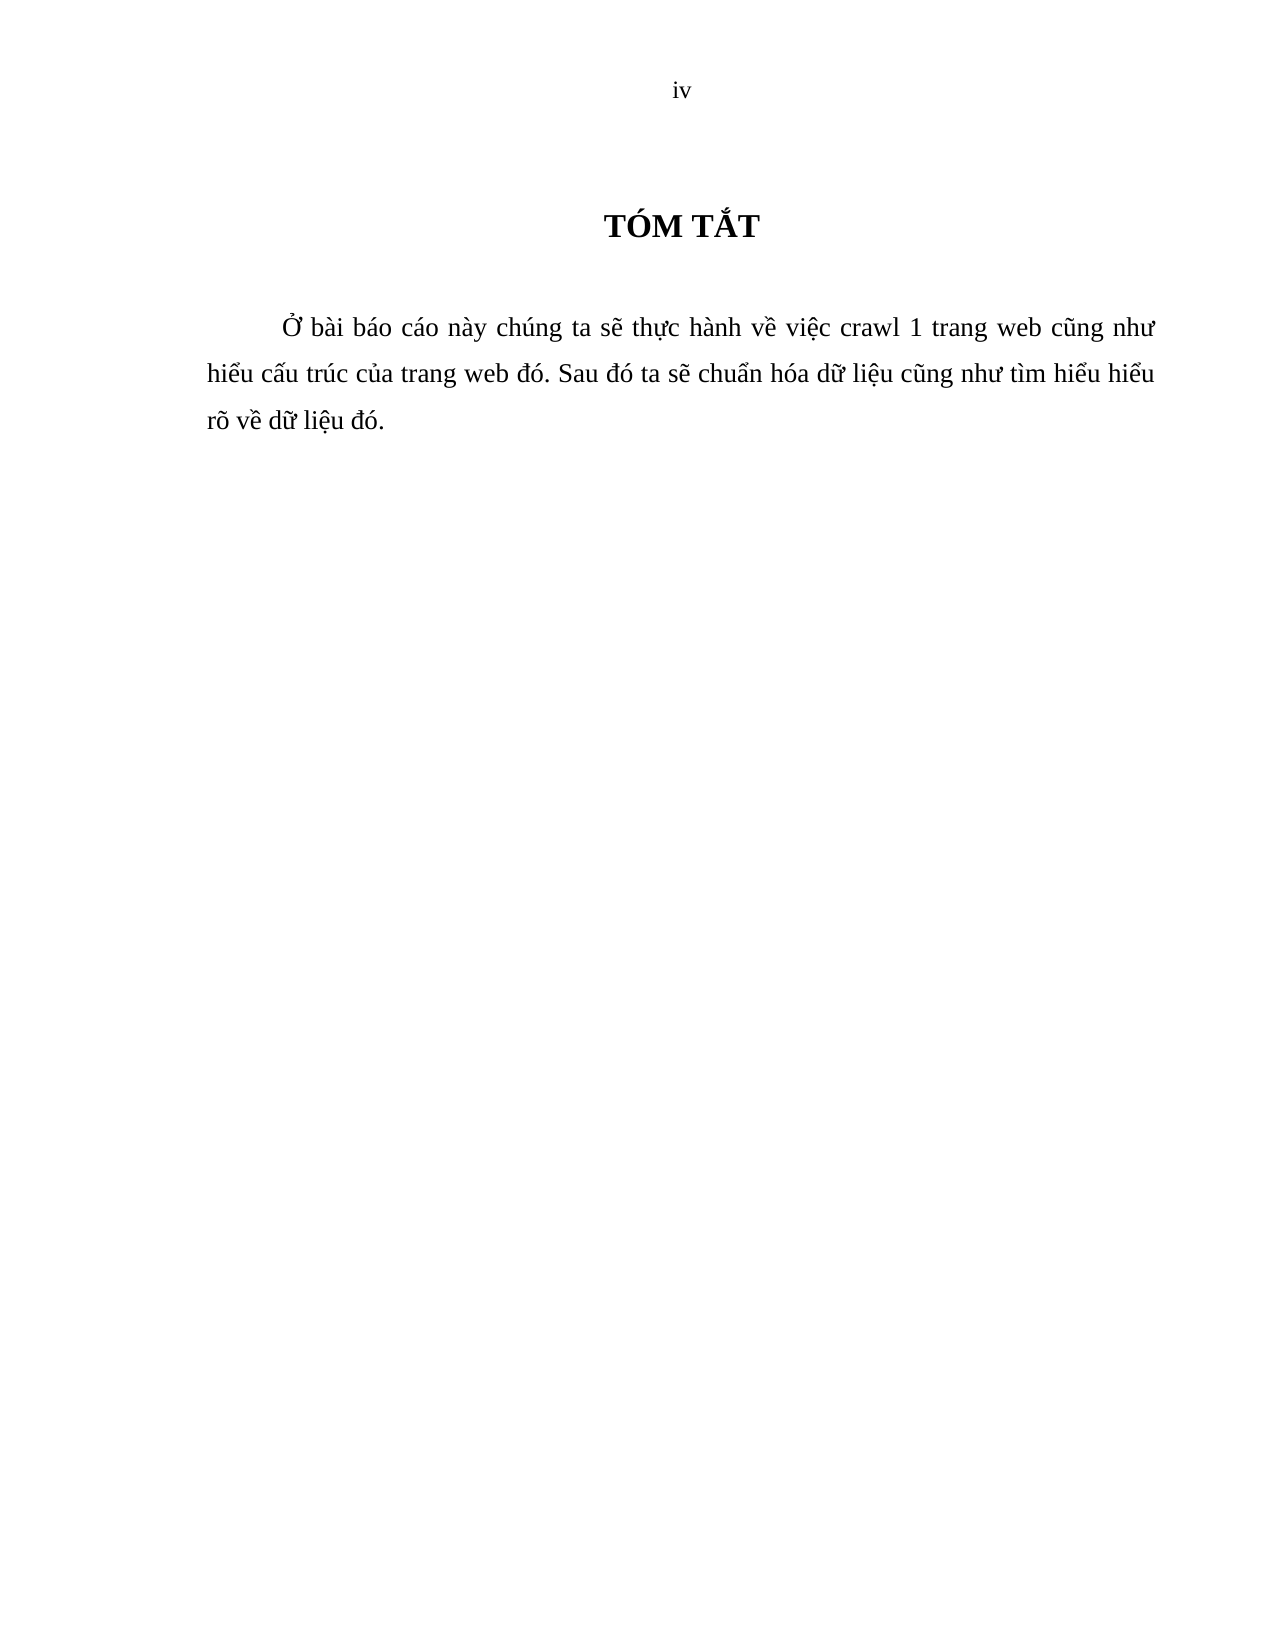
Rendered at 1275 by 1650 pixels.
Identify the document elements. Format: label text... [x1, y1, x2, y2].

text TÓM TẮT [207, 207, 1157, 245]
text Ở bài báo cáo này chúng ta sẽ thực hành về việc crawl 1 trang web cũng như hiểu cấu trúc của trang web đó. Sau đó ta sẽ chuẩn hóa dữ liệu cũng như tìm hiểu hiểu rõ về dữ liệu đó. [207, 311, 1157, 435]
